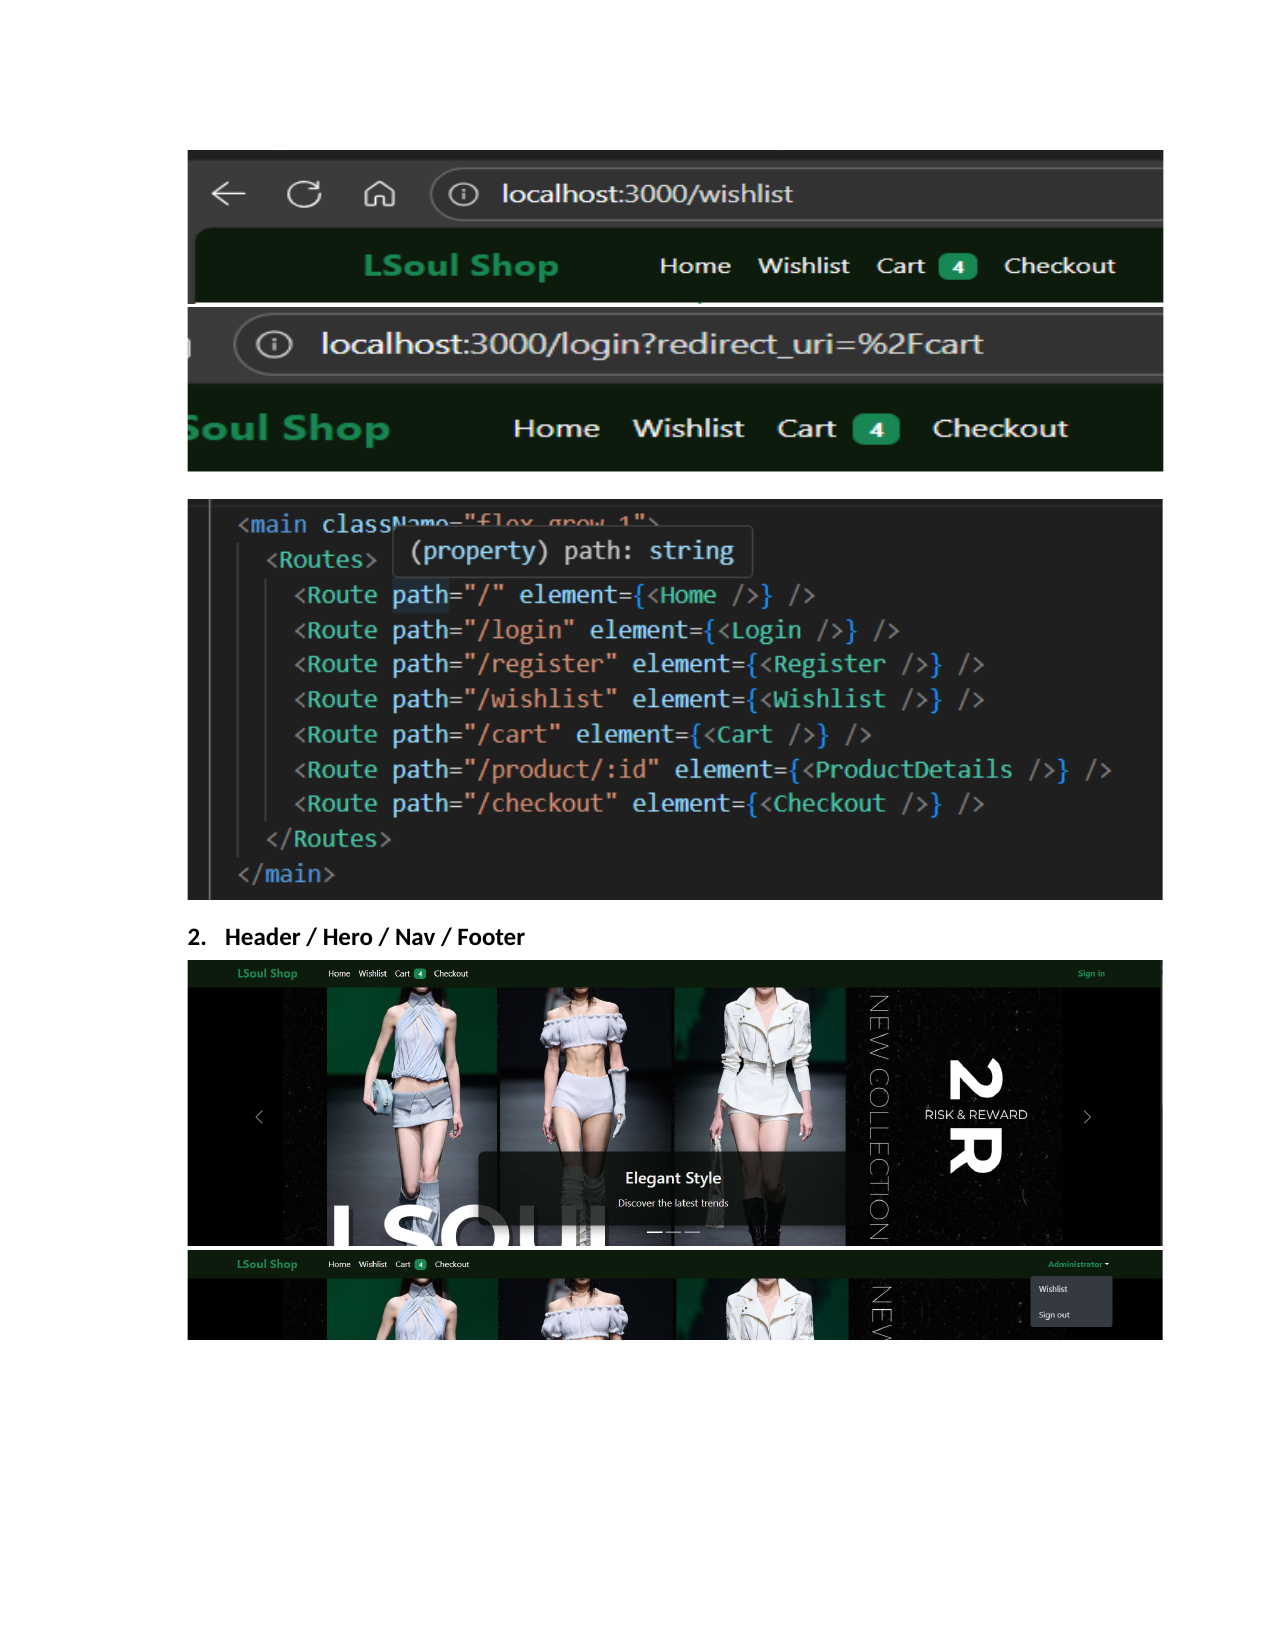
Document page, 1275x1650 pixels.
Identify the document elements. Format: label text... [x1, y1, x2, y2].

picture [187, 307, 1164, 489]
picture [187, 1250, 1163, 1340]
picture [187, 960, 1163, 1246]
list Header / Hero / Nav / Footer [187, 921, 1125, 952]
picture [187, 150, 1164, 304]
picture [187, 499, 1163, 900]
